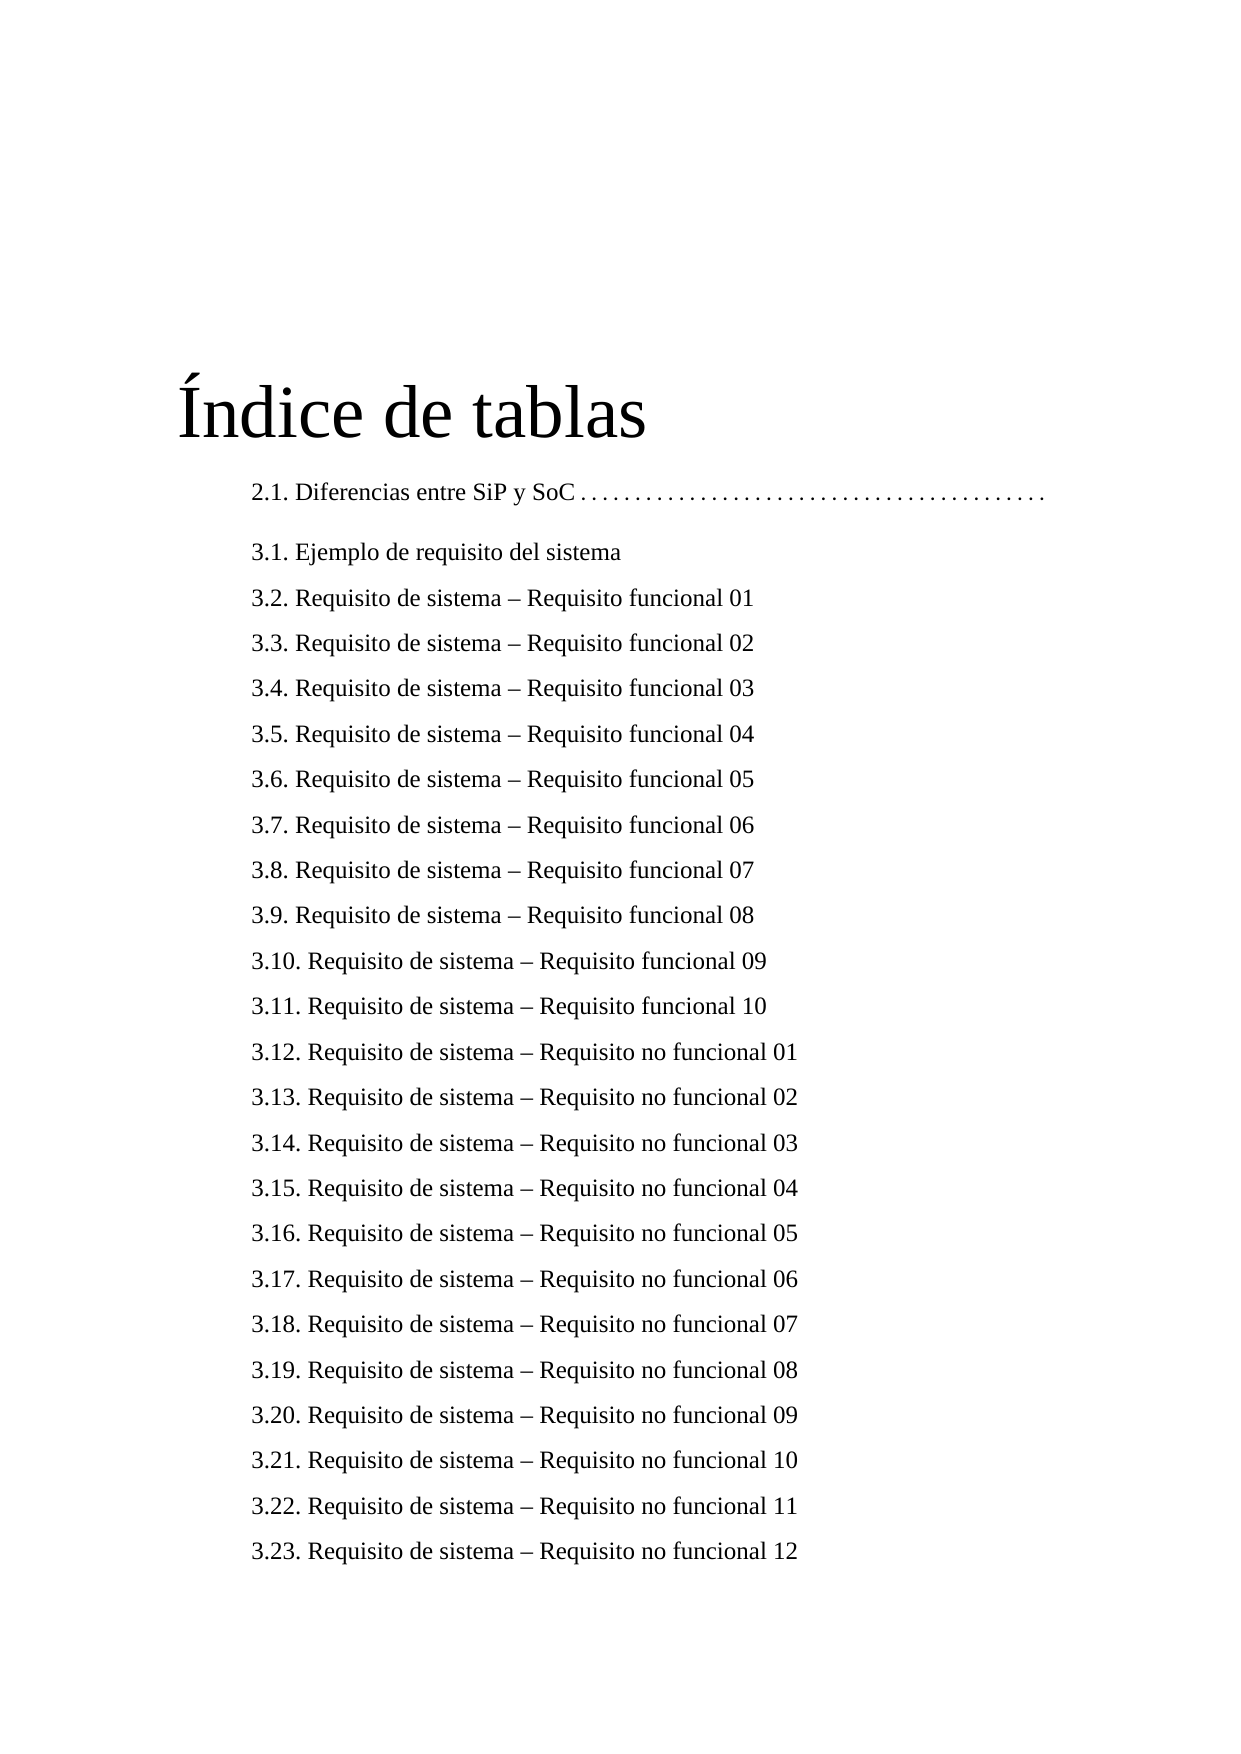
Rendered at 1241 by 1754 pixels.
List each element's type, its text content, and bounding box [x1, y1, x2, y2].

text 3.7. Requisito de sistema – Requisito funcional 06 [177, 810, 1063, 838]
text 3.19. Requisito de sistema – Requisito no funcional 08 [177, 1355, 1063, 1383]
text 3.11. Requisito de sistema – Requisito funcional 10 [177, 991, 1063, 1020]
text 3.1. Ejemplo de requisito del sistema [177, 537, 1063, 566]
text 3.6. Requisito de sistema – Requisito funcional 05 [177, 764, 1063, 793]
text Índice de tablas [177, 367, 1063, 453]
text 3.3. Requisito de sistema – Requisito funcional 02 [177, 628, 1063, 657]
text 3.4. Requisito de sistema – Requisito funcional 03 [177, 673, 1063, 702]
text 3.13. Requisito de sistema – Requisito no funcional 02 [177, 1082, 1063, 1111]
text 3.2. Requisito de sistema – Requisito funcional 01 [177, 583, 1063, 611]
text 3.9. Requisito de sistema – Requisito funcional 08 [177, 901, 1063, 929]
text 3.22. Requisito de sistema – Requisito no funcional 11 [177, 1491, 1063, 1520]
text 3.16. Requisito de sistema – Requisito no funcional 05 [177, 1218, 1063, 1247]
text 3.14. Requisito de sistema – Requisito no funcional 03 [177, 1128, 1063, 1156]
text 3.12. Requisito de sistema – Requisito no funcional 01 [177, 1037, 1063, 1066]
text 3.8. Requisito de sistema – Requisito funcional 07 [177, 855, 1063, 884]
text 2.1. Diferencias entre SiP y SoC . . . . . . . . . . . . . . . . . . . . . . . . . . . . . . . . . . . . . . . . . . . [177, 477, 1063, 506]
text 3.21. Requisito de sistema – Requisito no funcional 10 [177, 1446, 1063, 1474]
text 3.17. Requisito de sistema – Requisito no funcional 06 [177, 1264, 1063, 1293]
text 3.18. Requisito de sistema – Requisito no funcional 07 [177, 1309, 1063, 1338]
text 3.5. Requisito de sistema – Requisito funcional 04 [177, 719, 1063, 748]
text 3.10. Requisito de sistema – Requisito funcional 09 [177, 946, 1063, 975]
text 3.20. Requisito de sistema – Requisito no funcional 09 [177, 1400, 1063, 1429]
text 3.15. Requisito de sistema – Requisito no funcional 04 [177, 1173, 1063, 1202]
text 3.23. Requisito de sistema – Requisito no funcional 12 [177, 1536, 1063, 1565]
